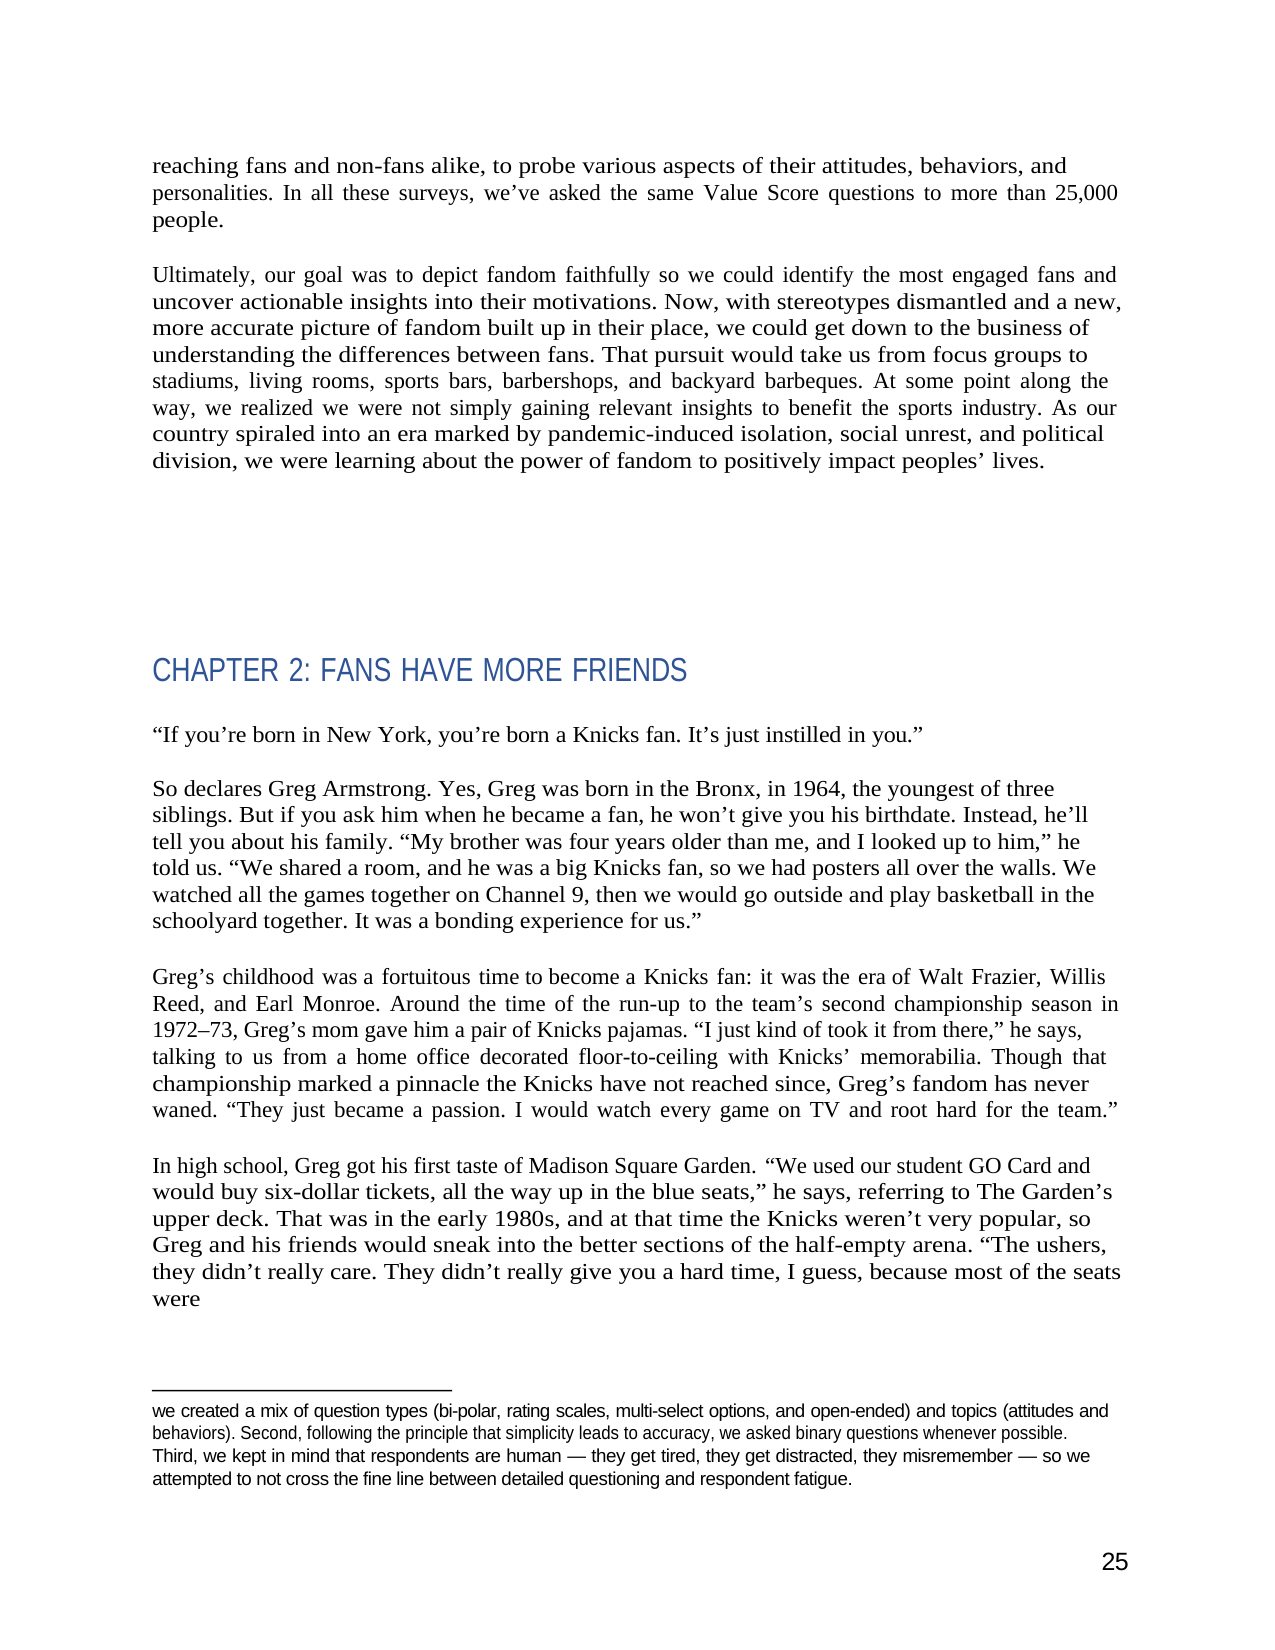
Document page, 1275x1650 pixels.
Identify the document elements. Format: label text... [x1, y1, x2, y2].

text So declares Greg Armstrong. Yes, Greg was born in the Bronx, in 1964, the youngest of three siblings. But if you ask him when he became a fan, he won’t give you his birthdate. Instead, he’ll tell you about his family. “My brother was four years older than me, and I looked up to him,” he told us. “We shared a room, and he was a big Knicks fan, so we had posters all over the walls. We watched all the games together on Channel 9, then we would go outside and play basketball in the schoolyard together. It was a bonding experience for us.” [152, 775, 1116, 934]
text “If you’re born in New York, you’re born a Knicks fan. It’s just instilled in you.” [152, 721, 1162, 747]
text In high school, Greg got his first taste of Madison Square Garden. “We used our student GO Card and would buy six-dollar tickets, all the way up in the blue seats,” he says, referring to The Garden’s upper deck. That was in the early 1980s, and at that time the Knicks weren’t very popular, so Greg and his friends would sneak into the better sections of the half-empty arena. “The ushers, they didn’t really care. They didn’t really give you a hard time, I guess, because most of the seats were [152, 1152, 1127, 1311]
text Ultimately, our goal was to depict fandom faithfully so we could identify the most engaged fans and uncover actionable insights into their motivations. Now, with stereotypes dismantled and a new, more accurate picture of fandom built up in their place, we could get down to the business of understanding the differences between fans. That pursuit would take us from focus groups to stadiums, living rooms, sports bars, barbershops, and backyard barbeques. At some point along the way, we realized we were not simply gaining relevant insights to benefit the sports industry. As our country spiraled into an era marked by pandemic-induced isolation, social unrest, and political division, we were learning about the power of fandom to positively impact peoples’ lives. [152, 261, 1127, 473]
text reaching fans and non-fans alike, to probe various aspects of their attitudes, behaviors, and personalities. In all these surveys, we’ve asked the same Value Score questions to more than 25,000 people. [152, 153, 1162, 232]
text Greg’s childhood was a fortuitous time to become a Knicks fan: it was the era of Walt Frazier, Willis Reed, and Earl Monroe. Around the time of the run-up to the team’s second championship season in 1972–73, Greg’s mom gave him a pair of Knicks pajamas. “I just kind of took it from there,” he says, talking to us from a home office decorated floor-to-ceiling with Knicks’ memorabilia. Though that championship marked a pinnacle the Knicks have not reached since, Greg’s fandom has never waned. “They just became a passion. I would watch every game on TV and root hard for the team.” [152, 963, 1127, 1122]
text we created a mix of question types (bi-polar, rating scales, multi-select options, and open-ended) and topics (attitudes and behaviors). Second, following the principle that simplicity leads to accuracy, we asked binary questions whenever possible. Third, we kept in mind that respondents are human — they get tired, they get distracted, they misremember — so we attempted to not cross the fine line between detailed questioning and respondent fatigue. [152, 1399, 1110, 1489]
subtitle CHAPTER 2: FANS HAVE MORE FRIENDS [152, 650, 1162, 688]
